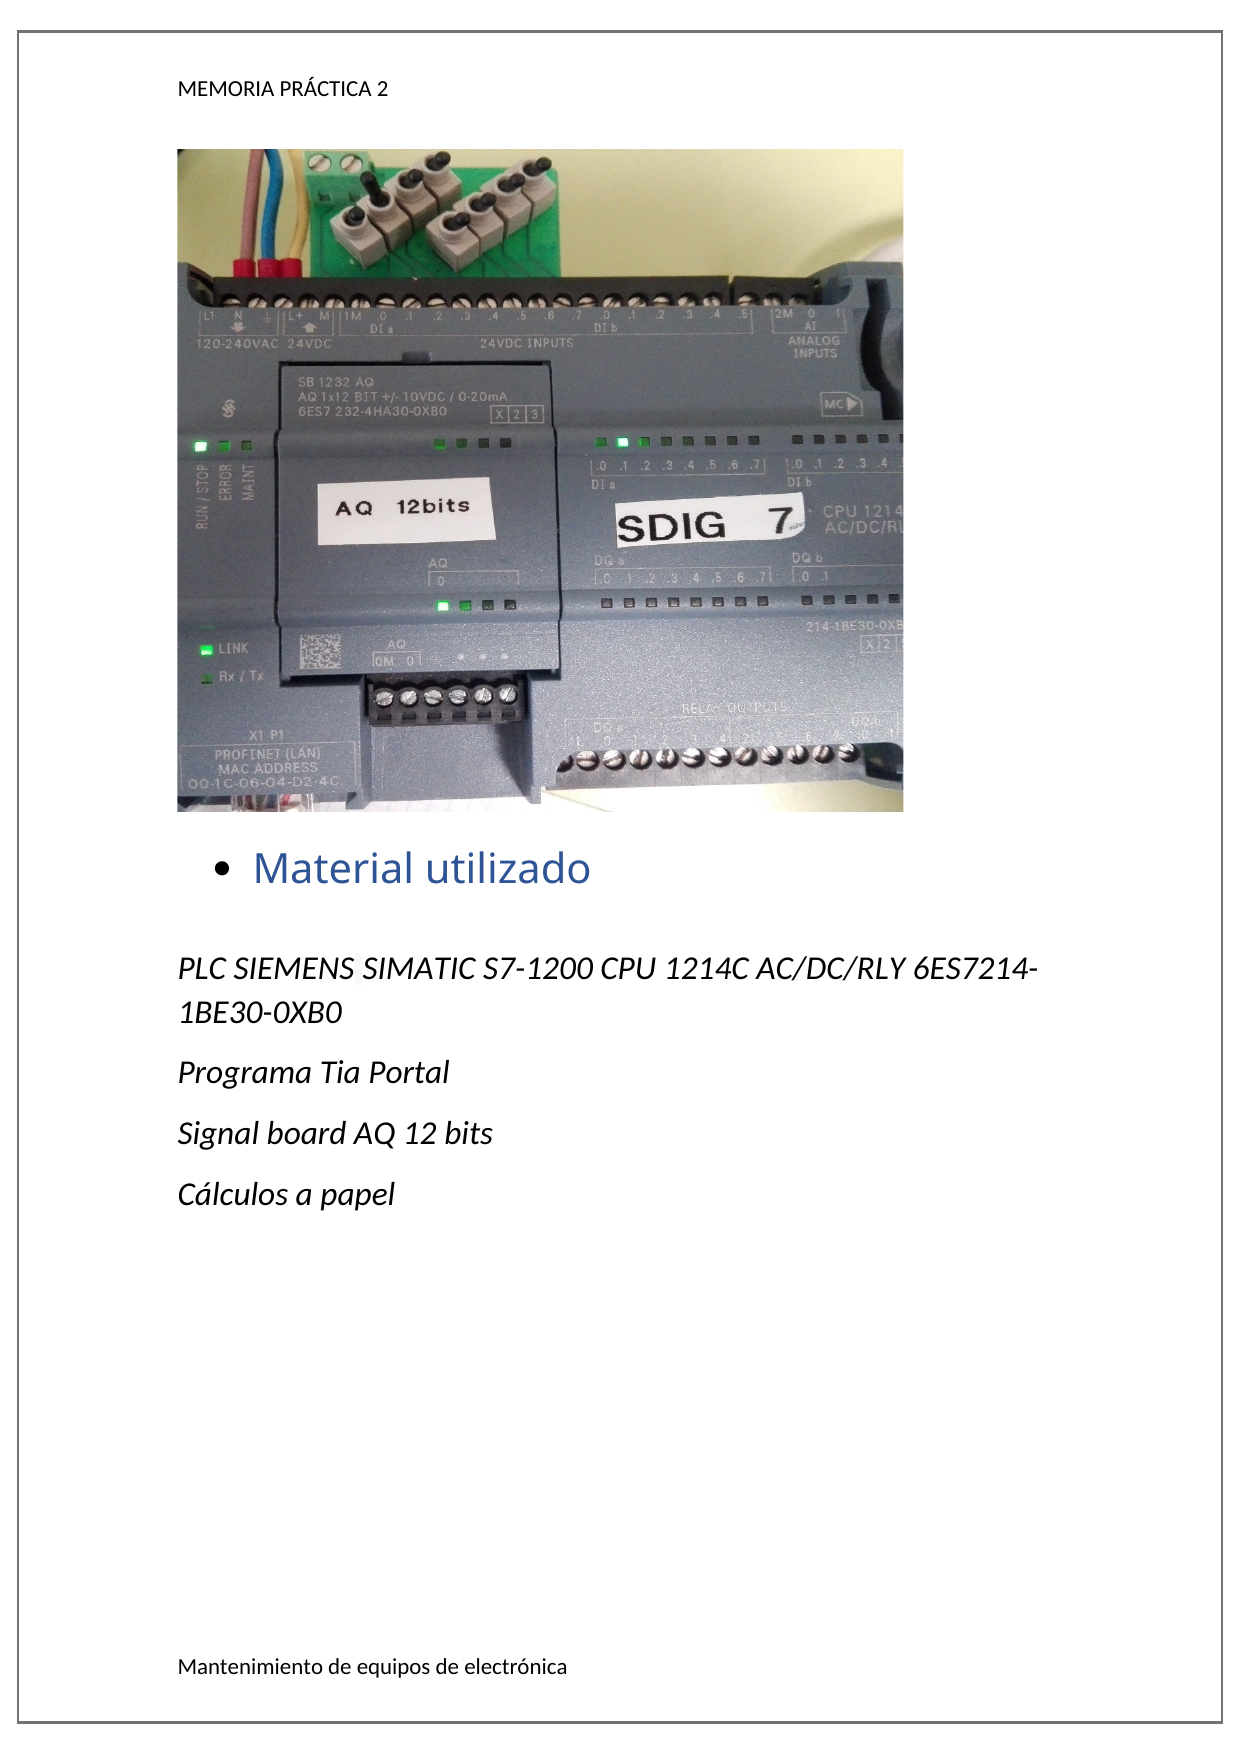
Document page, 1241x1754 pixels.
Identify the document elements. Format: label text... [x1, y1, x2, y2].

subtitle Material utilizado [215, 839, 1063, 896]
text Programa Tia Portal [177, 1052, 1063, 1092]
text Signal board AQ 12 bits [177, 1112, 1063, 1153]
picture [177, 149, 904, 812]
text Cálculos a papel [177, 1173, 1063, 1213]
text PLC SIEMENS SIMATIC S7-1200 CPU 1214C AC/DC/RLY 6ES7214-1BE30-0XB0 [177, 947, 1063, 1032]
